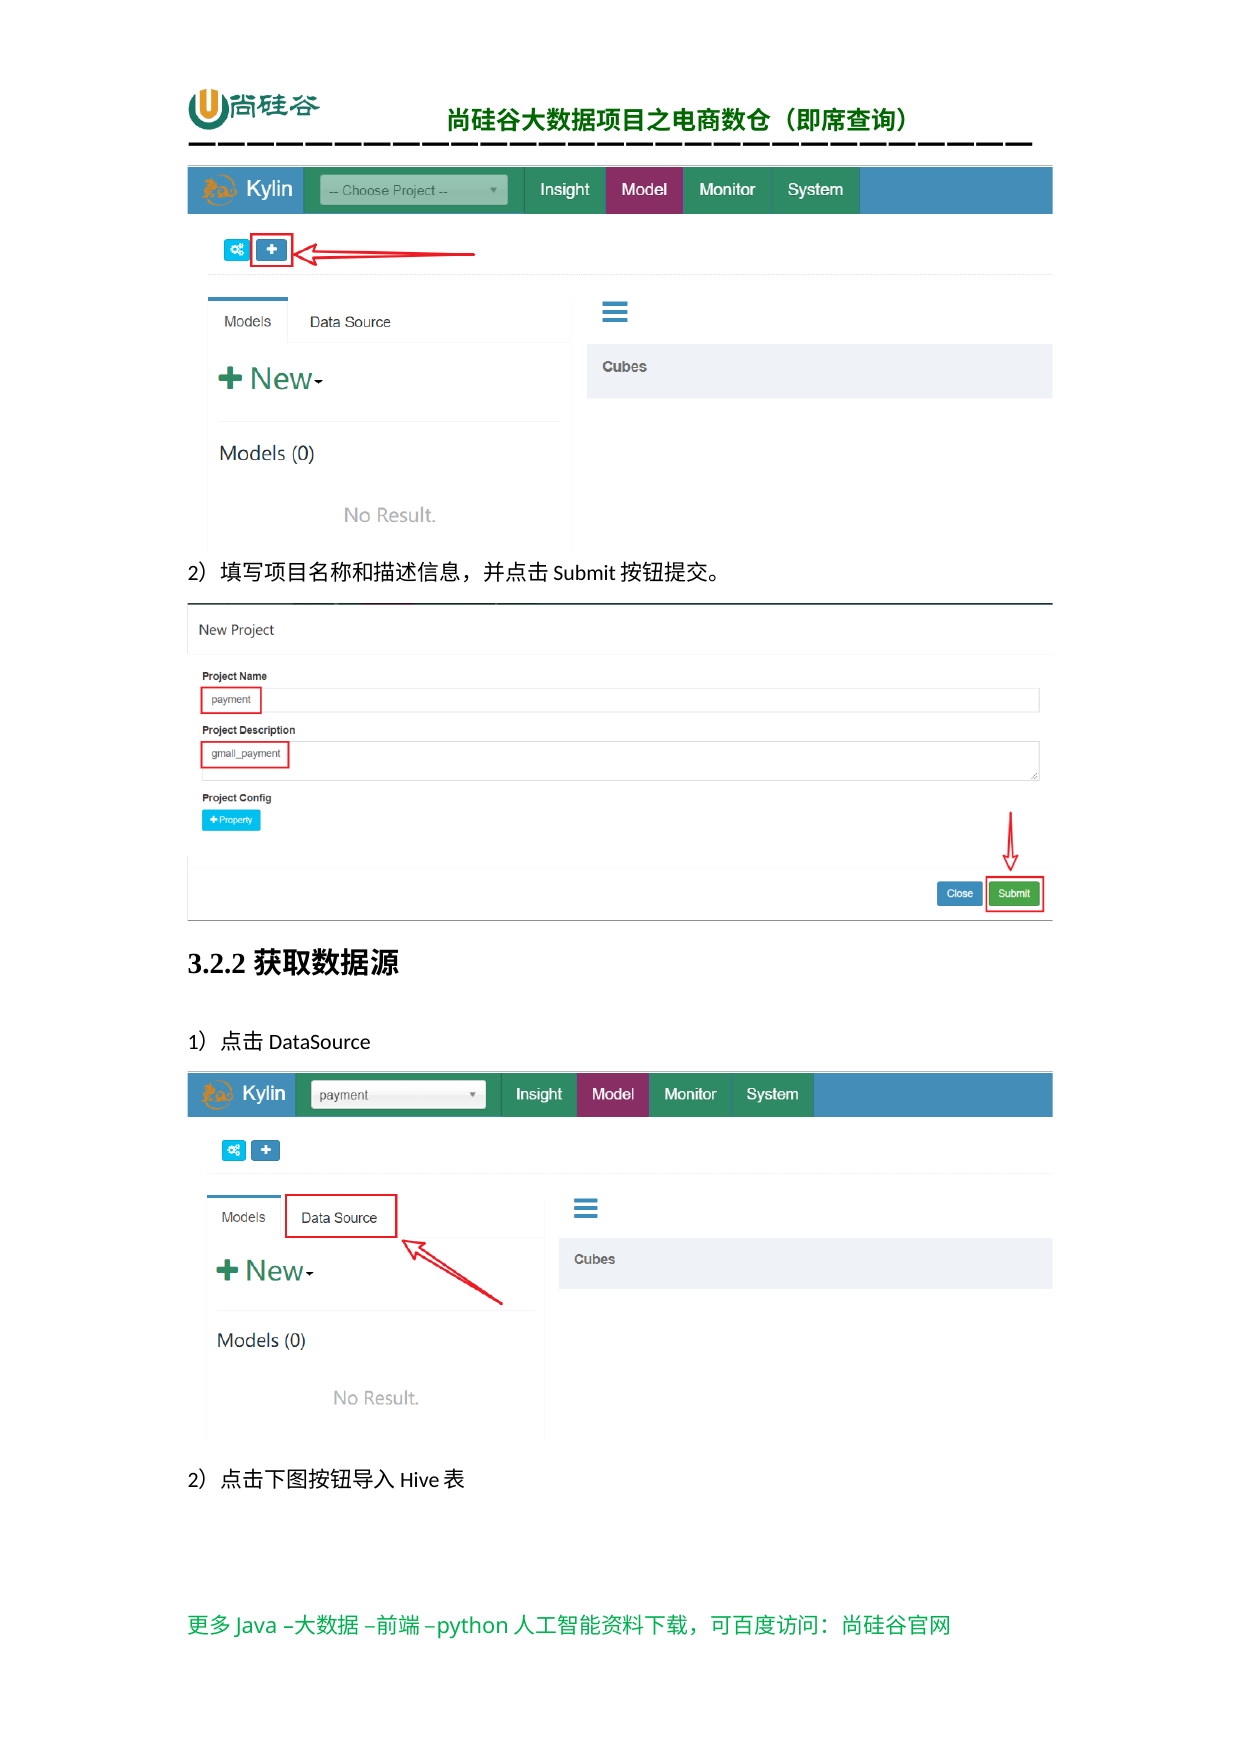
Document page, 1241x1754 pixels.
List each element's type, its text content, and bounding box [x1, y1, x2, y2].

subtitle 3.2.2 获取数据源 [187, 928, 1053, 993]
text 2）填写项目名称和描述信息，并点击Submit按钮提交。 [187, 555, 1053, 587]
text 2）点击下图按钮导入Hive表 [187, 1462, 1053, 1494]
text 1）点击DataSource [187, 1023, 1053, 1056]
